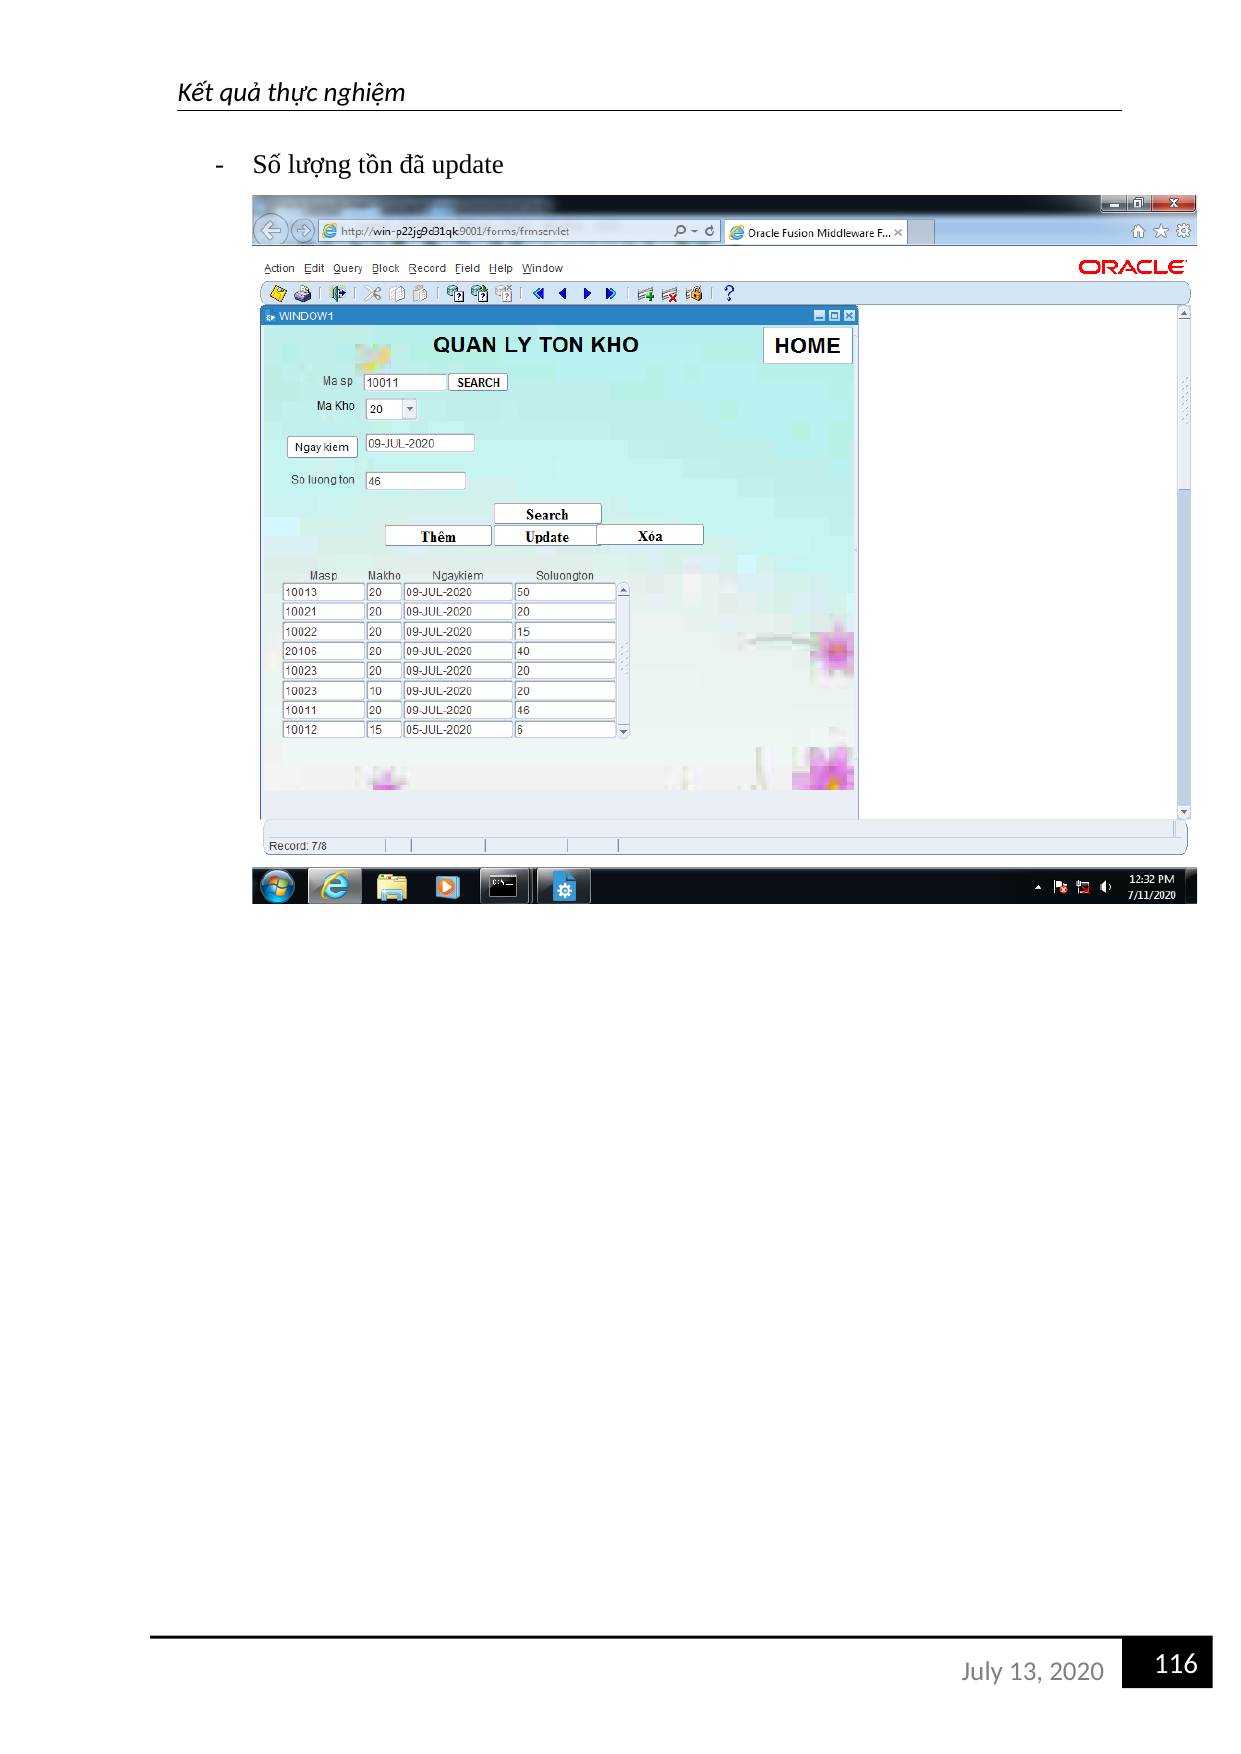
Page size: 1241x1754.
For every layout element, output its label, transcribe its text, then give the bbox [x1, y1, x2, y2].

picture [252, 195, 1198, 904]
